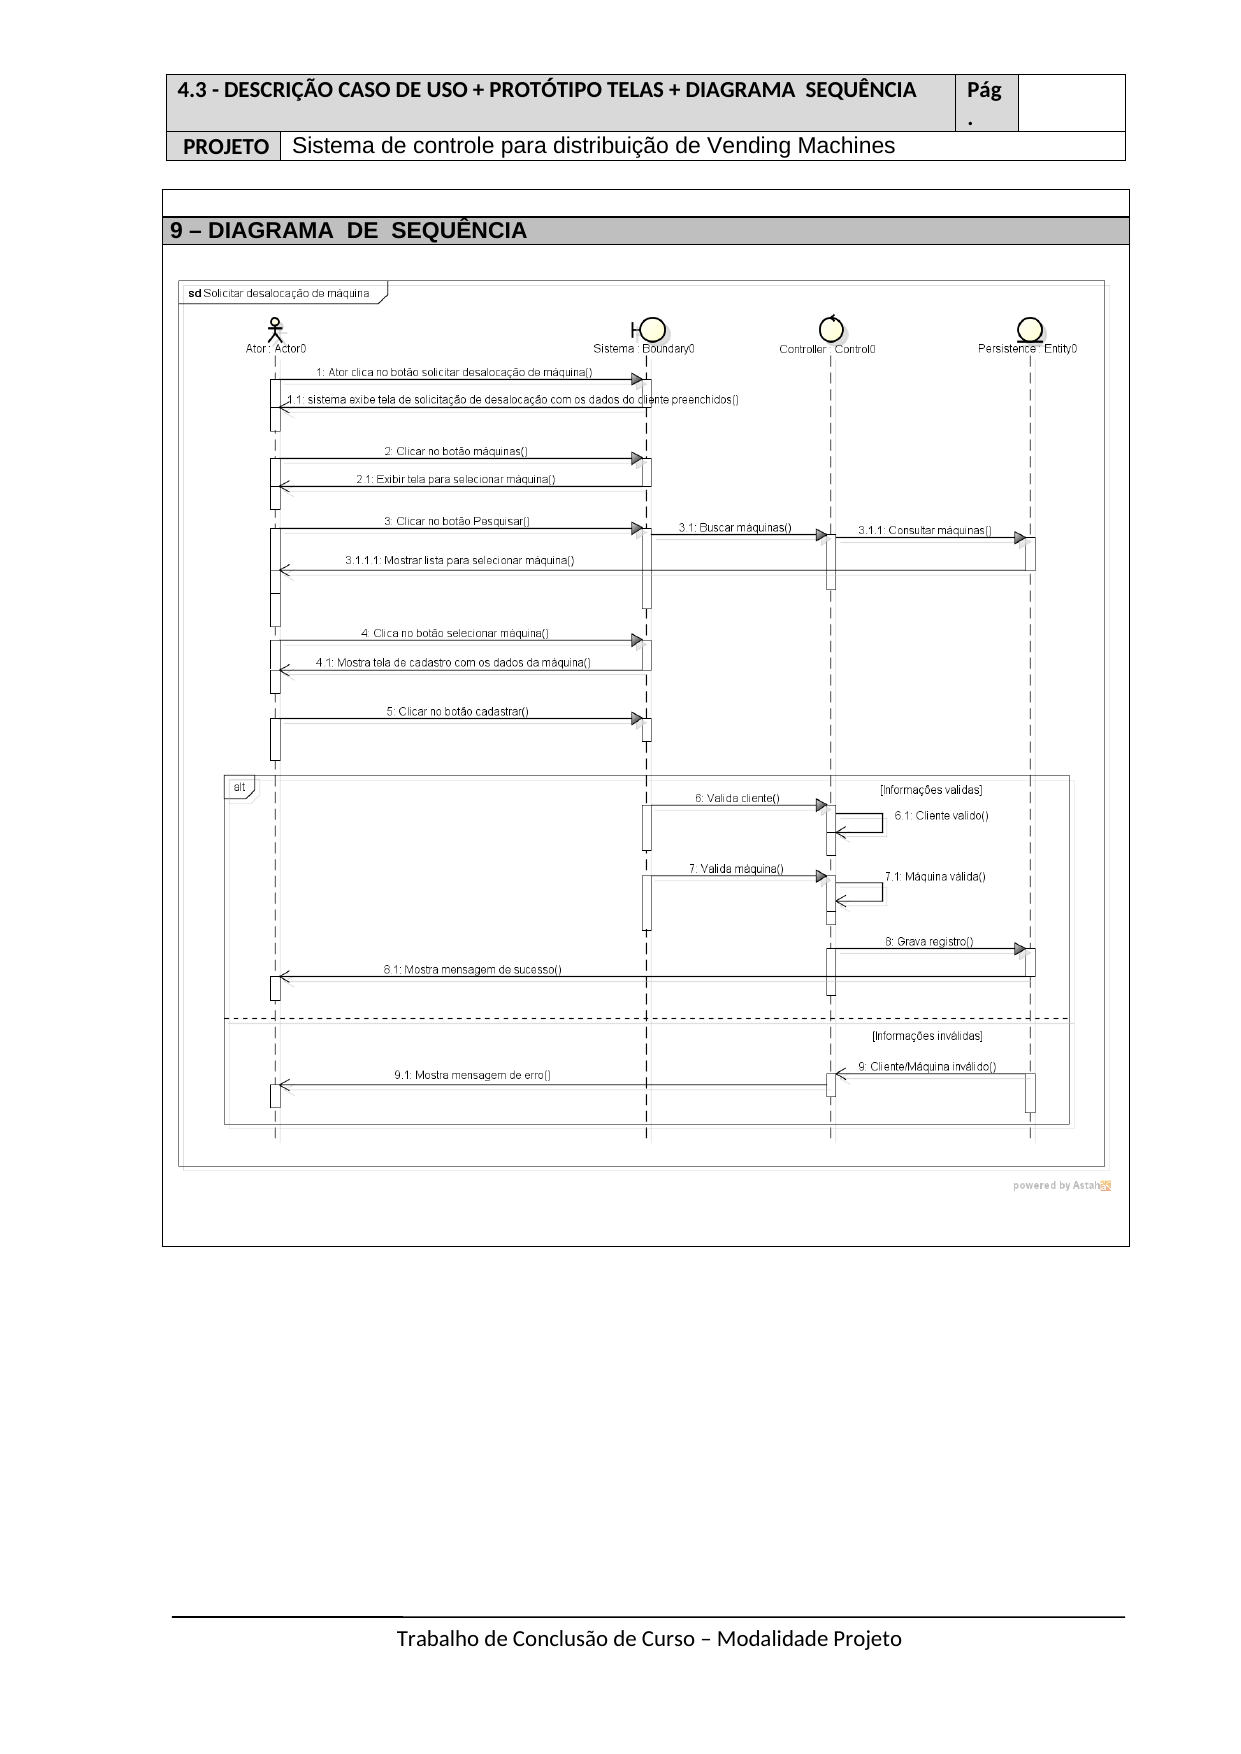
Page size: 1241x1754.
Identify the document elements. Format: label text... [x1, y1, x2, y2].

table_cell [163, 245, 1129, 1246]
picture [169, 271, 1114, 1194]
table_cell [163, 190, 1129, 216]
table_cell 9 – DIAGRAMA DE SEQUÊNCIA [163, 218, 1129, 244]
